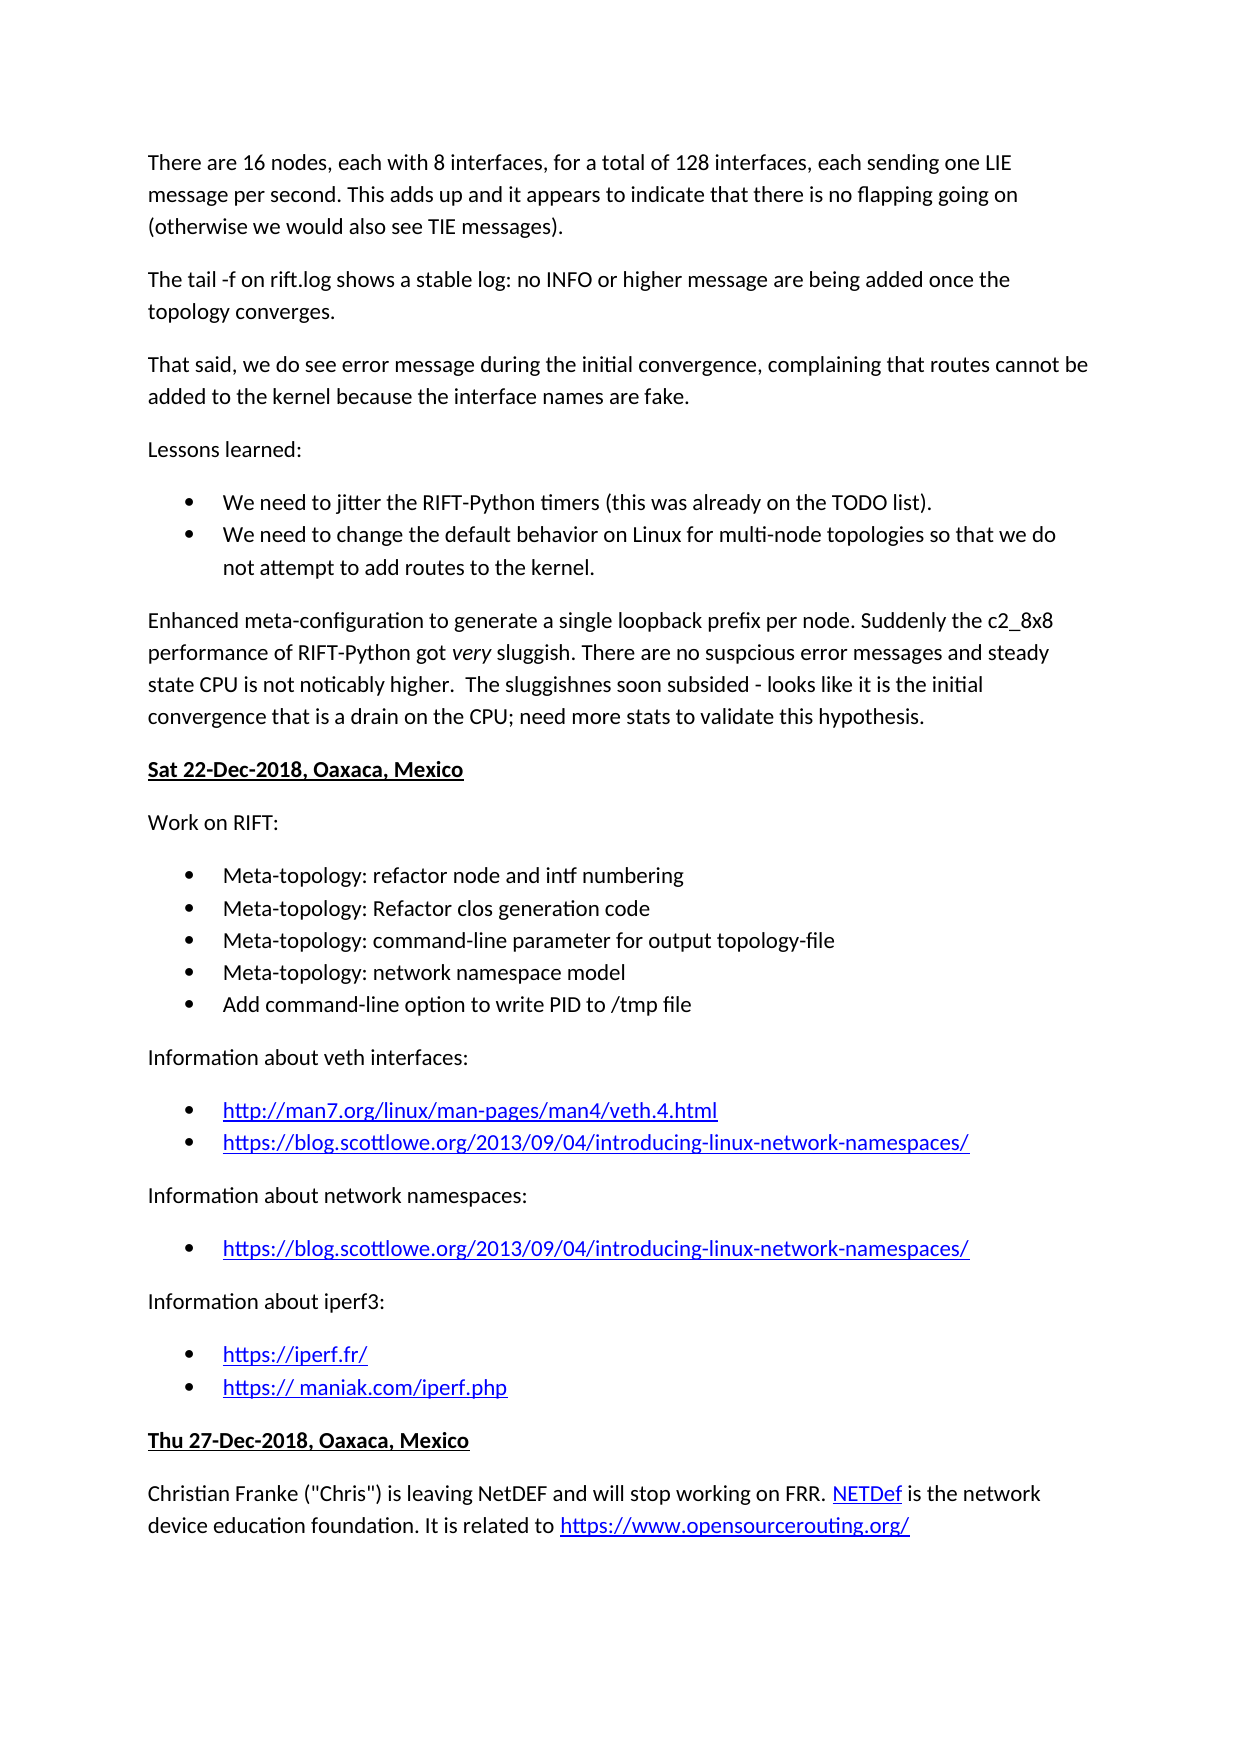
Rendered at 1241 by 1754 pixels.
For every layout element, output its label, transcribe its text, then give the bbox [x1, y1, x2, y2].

text That said, we do see error message during the initial convergence, complaining that routes cannot be added to the kernel because the interface names are fake. [148, 350, 1093, 410]
text Sat 22-Dec-2018, Oaxaca, Mexico [148, 755, 1093, 783]
text Information about veth interfaces: [148, 1043, 1093, 1071]
text Thu 27-Dec-2018, Oaxaca, Mexico [148, 1426, 1093, 1454]
list Meta-topology: refactor node and intf numbering [185, 861, 1093, 889]
text Information about network namespaces: [148, 1181, 1093, 1209]
text Enhanced meta-configuration to generate a single loopback prefix per node. Suddenly the c2_8x8 performance of RIFT-Python got very sluggish. There are no suspcious error messages and steady state CPU is not noticably higher. The sluggishnes soon subsided - looks like it is the initial convergence that is a drain on the CPU; need more stats to validate this hypothesis. [148, 606, 1093, 730]
list https://blog.scottlowe.org/2013/09/04/introducing-linux-network-namespaces/ [185, 1128, 1093, 1156]
text The tail -f on rift.log shows a stable log: no INFO or higher message are being added once the topology converges. [148, 265, 1093, 325]
text Work on RIFT: [148, 808, 1093, 836]
text There are 16 nodes, each with 8 interfaces, for a total of 128 interfaces, each sending one LIE message per second. This adds up and it appears to indicate that there is no flapping going on (otherwise we would also see TIE messages). [148, 148, 1093, 240]
text Christian Franke ("Chris") is leaving NetDEF and will stop working on FRR. NETDef is the network device education foundation. It is related to https://www.opensourcerouting.org/ [148, 1479, 1093, 1539]
list Meta-topology: network namespace model [185, 958, 1093, 986]
list http://man7.org/linux/man-pages/man4/veth.4.html [185, 1096, 1093, 1124]
list https://iperf.fr/ [185, 1341, 1093, 1368]
list Meta-topology: Refactor clos generation code [185, 894, 1093, 922]
text Lessons learned: [148, 435, 1093, 463]
text Information about iperf3: [148, 1287, 1093, 1316]
list https://blog.scottlowe.org/2013/09/04/introducing-linux-network-namespaces/ [185, 1234, 1093, 1262]
list We need to change the default behavior on Linux for multi-node topologies so that we do not attempt to add routes to the kernel. [185, 521, 1093, 581]
list Meta-topology: command-line parameter for output topology-file [185, 926, 1093, 954]
list We need to jitter the RIFT-Python timers (this was already on the TODO list). [185, 488, 1093, 516]
list Add command-line option to write PID to /tmp file [185, 990, 1093, 1018]
list https:// maniak.com/iperf.php [185, 1373, 1093, 1401]
